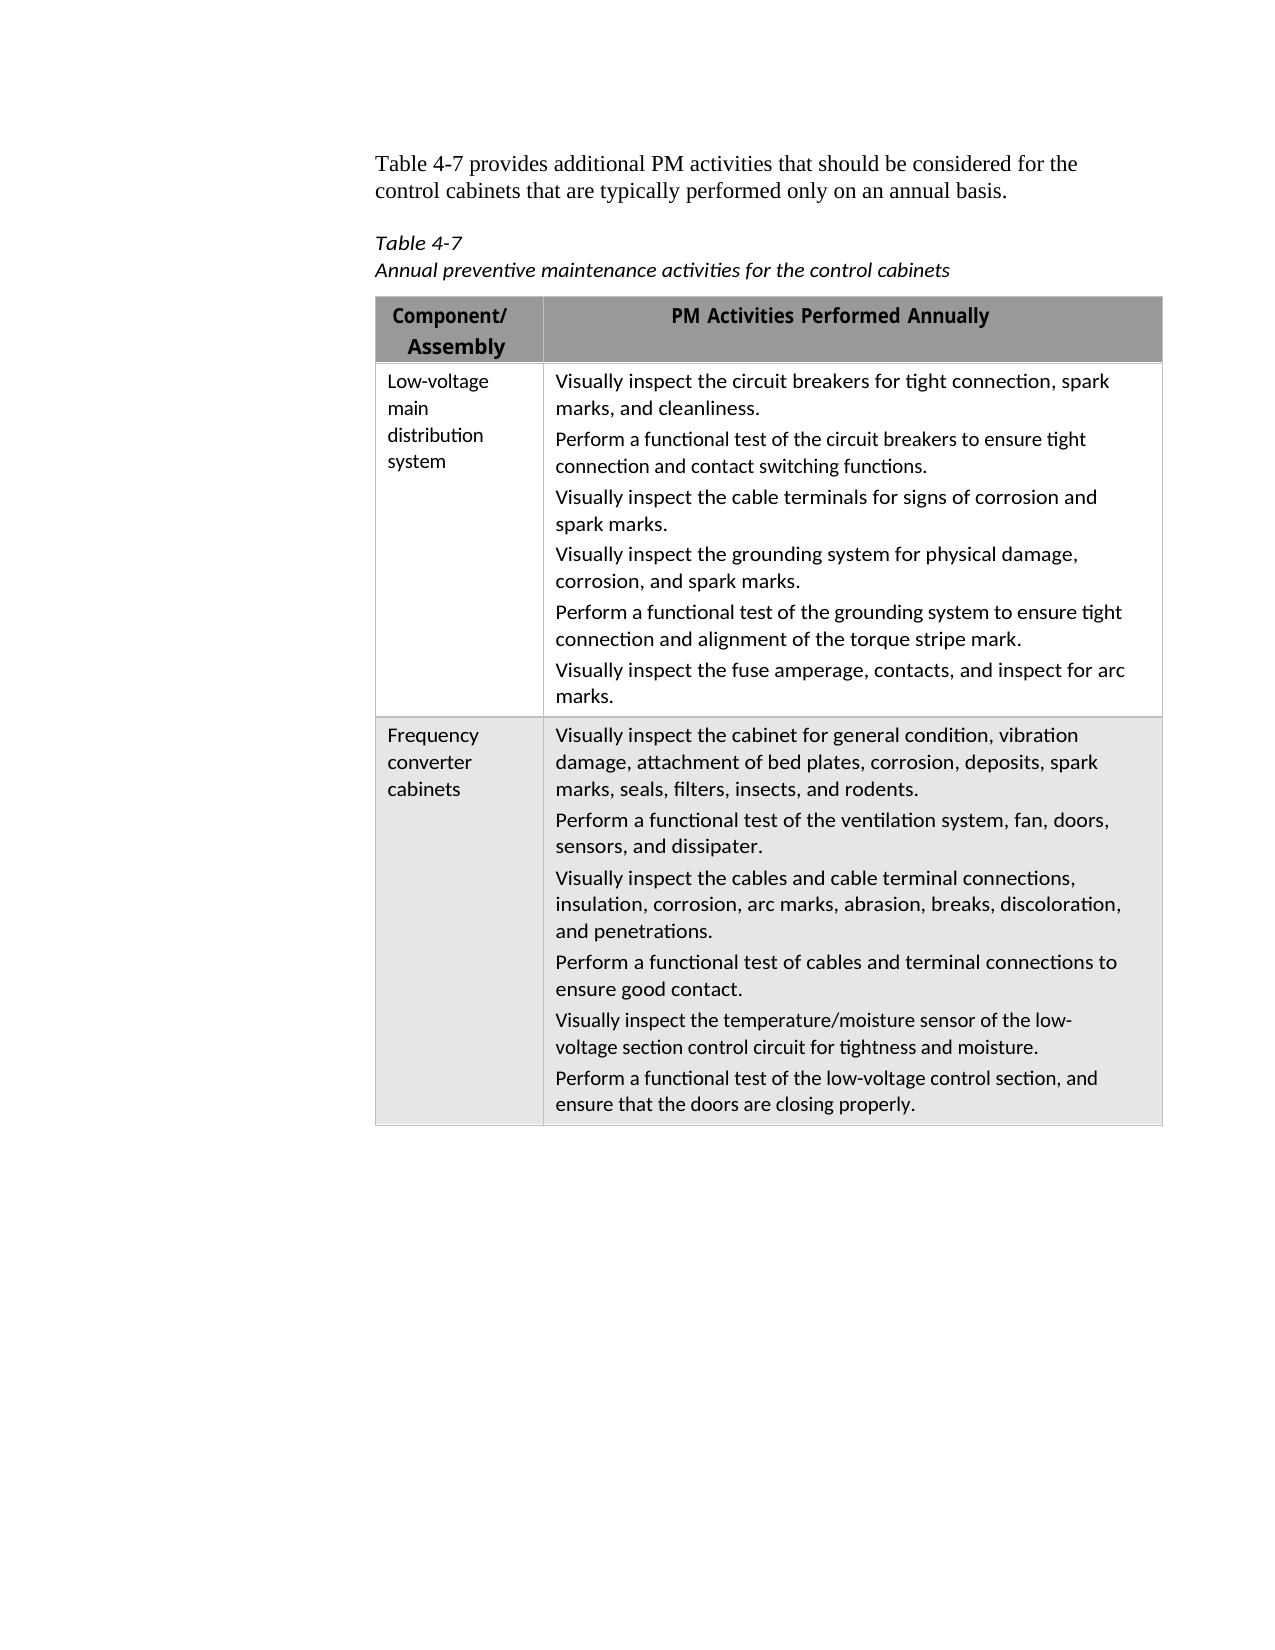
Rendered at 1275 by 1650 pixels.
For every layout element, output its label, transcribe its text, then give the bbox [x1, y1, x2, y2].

table_header PM Activities Performed Annually [544, 297, 1162, 362]
table_header Component/ Assembly [376, 297, 543, 362]
table_cell Low-voltage main distribution system [376, 364, 543, 716]
table_cell Visually inspect the cabinet for general condition, vibration damage, attachment of bed plates, corrosion, deposits, spark marks, seals, filters, insects, and rodents. Perform a functional test of the ventilation system, fan, doors, sensors, and dissipater. Visually inspect the cables and cable terminal connections, insulation, corrosion, arc marks, abrasion, breaks, discoloration, and penetrations. Perform a functional test of cables and terminal connections to ensure good contact. Visually inspect the temperature/moisture sensor of the low- voltage section control circuit for tightness and moisture. Perform a functional test of the low-voltage control section, and ensure that the doors are closing properly. [544, 718, 1162, 1124]
table_cell Frequency converter cabinets [376, 718, 543, 1124]
text Table 4-7 provides additional PM activities that should be considered for the control cabinets that are typically performed only on an annual basis. [375, 150, 1084, 204]
text Table 4-7 [375, 230, 1194, 255]
text Annual preventive maintenance activities for the control cabinets [375, 257, 1194, 282]
table_cell Visually inspect the circuit breakers for tight connection, spark marks, and cleanliness. Perform a functional test of the circuit breakers to ensure tight connection and contact switching functions. Visually inspect the cable terminals for signs of corrosion and spark marks. Visually inspect the grounding system for physical damage, corrosion, and spark marks. Perform a functional test of the grounding system to ensure tight connection and alignment of the torque stripe mark. Visually inspect the fuse amperage, contacts, and inspect for arc marks. [544, 364, 1162, 716]
